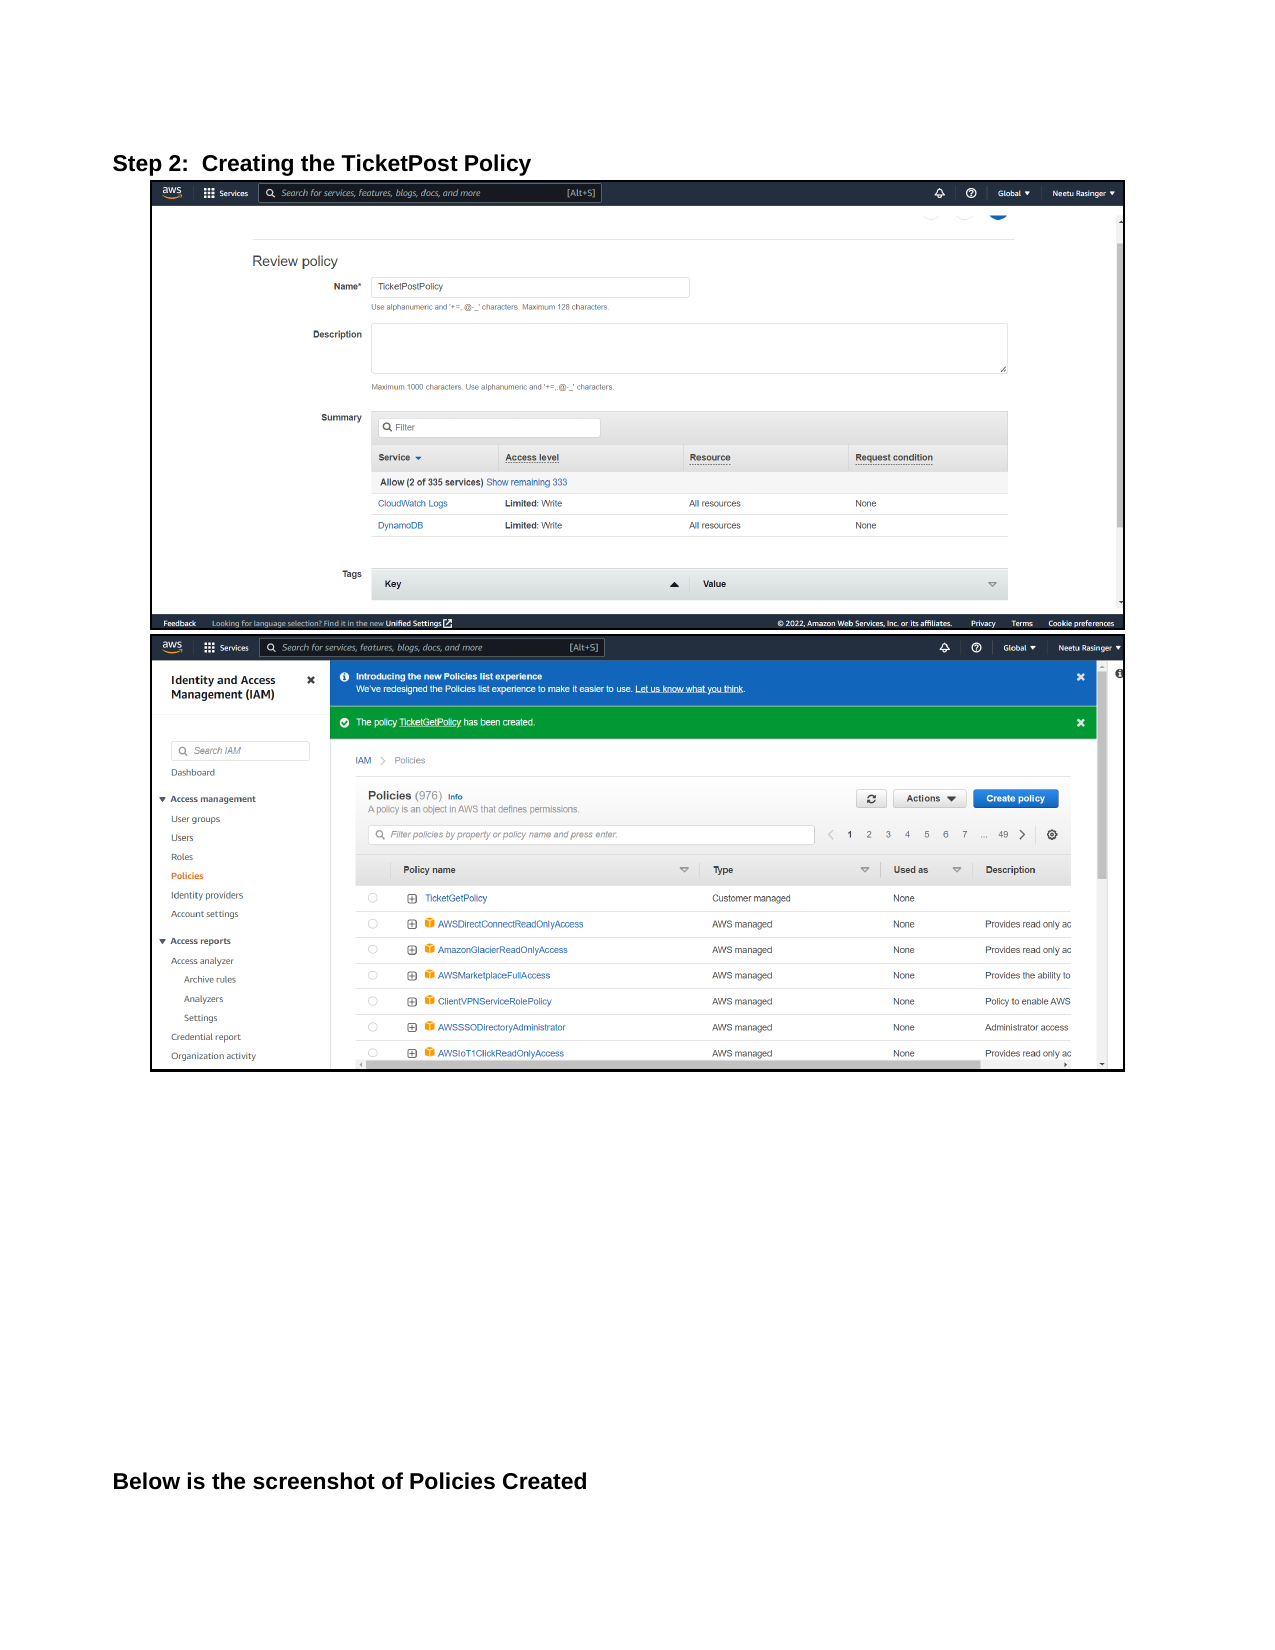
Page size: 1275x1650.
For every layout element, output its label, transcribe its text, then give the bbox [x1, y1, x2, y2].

picture [152, 182, 1123, 628]
picture [152, 636, 1123, 1069]
text Step 2: Creating the TicketPost Policy [112, 150, 1162, 176]
text Below is the screenshot of Policies Created [112, 1468, 1162, 1494]
